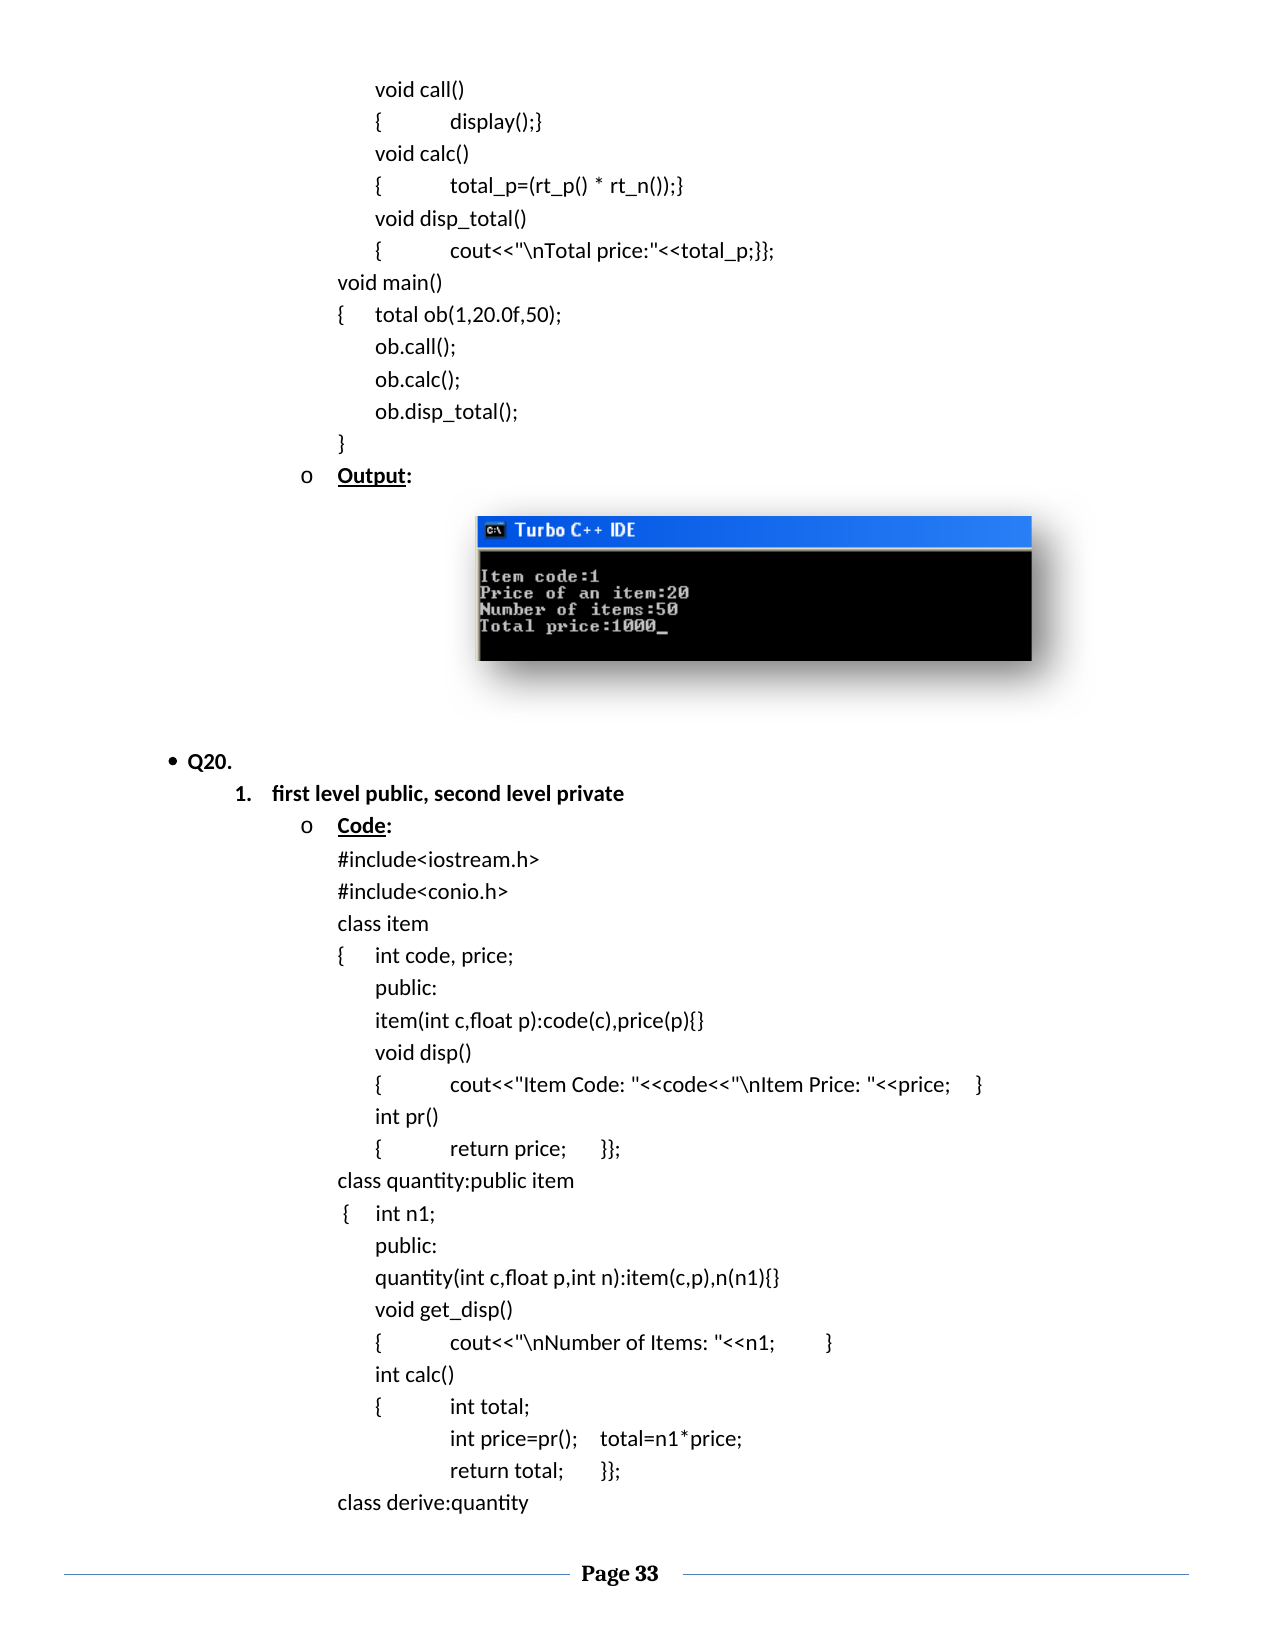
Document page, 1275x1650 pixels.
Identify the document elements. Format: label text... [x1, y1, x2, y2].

list quantity(int c,float p,int n):item(c,p),n(n1){} [337, 1263, 1200, 1291]
list { cout<<"\nTotal price:"<<total_p;}}; [337, 236, 1200, 264]
list ob.call(); [337, 332, 1200, 361]
list first level public, second level private [234, 779, 1200, 807]
list public: [337, 1231, 1200, 1259]
list { int total; [337, 1392, 1200, 1420]
list { return price; }}; [337, 1134, 1200, 1162]
list class item [337, 909, 1200, 937]
list void disp() [337, 1038, 1200, 1066]
list void call() [337, 75, 1200, 103]
list { display();} [337, 107, 1200, 135]
picture [475, 516, 1032, 661]
list { cout<<"\nNumber of Items: "<<n1; } [337, 1328, 1200, 1356]
list return total; }}; [337, 1456, 1200, 1484]
list class quantity:public item [337, 1167, 1200, 1195]
list int calc() [337, 1360, 1200, 1388]
list { cout<<"Item Code: "<<code<<"\nItem Price: "<<price; } [337, 1070, 1200, 1098]
list void main() [337, 268, 1200, 296]
list class derive:quantity [337, 1488, 1200, 1517]
list } [337, 429, 1200, 457]
list #include<conio.h> [337, 877, 1200, 905]
list #include<iostream.h> [337, 845, 1200, 873]
list item(int c,float p):code(c),price(p){} [337, 1006, 1200, 1034]
list int pr() [337, 1102, 1200, 1130]
list ob.disp_total(); [337, 397, 1200, 425]
list ob.calc(); [337, 365, 1200, 393]
list Q20. [169, 747, 1200, 775]
list void disp_total() [337, 204, 1200, 232]
list Code: [300, 811, 1200, 840]
list void get_disp() [337, 1295, 1200, 1323]
list Output: [300, 461, 1200, 490]
list { int n1; [337, 1199, 1200, 1227]
list { int code, price; [337, 941, 1200, 969]
list { total ob(1,20.0f,50); [337, 300, 1200, 328]
list void calc() [337, 139, 1200, 167]
list { total_p=(rt_p() * rt_n());} [337, 172, 1200, 199]
list public: [337, 973, 1200, 1002]
list int price=pr(); total=n1*price; [337, 1424, 1200, 1452]
